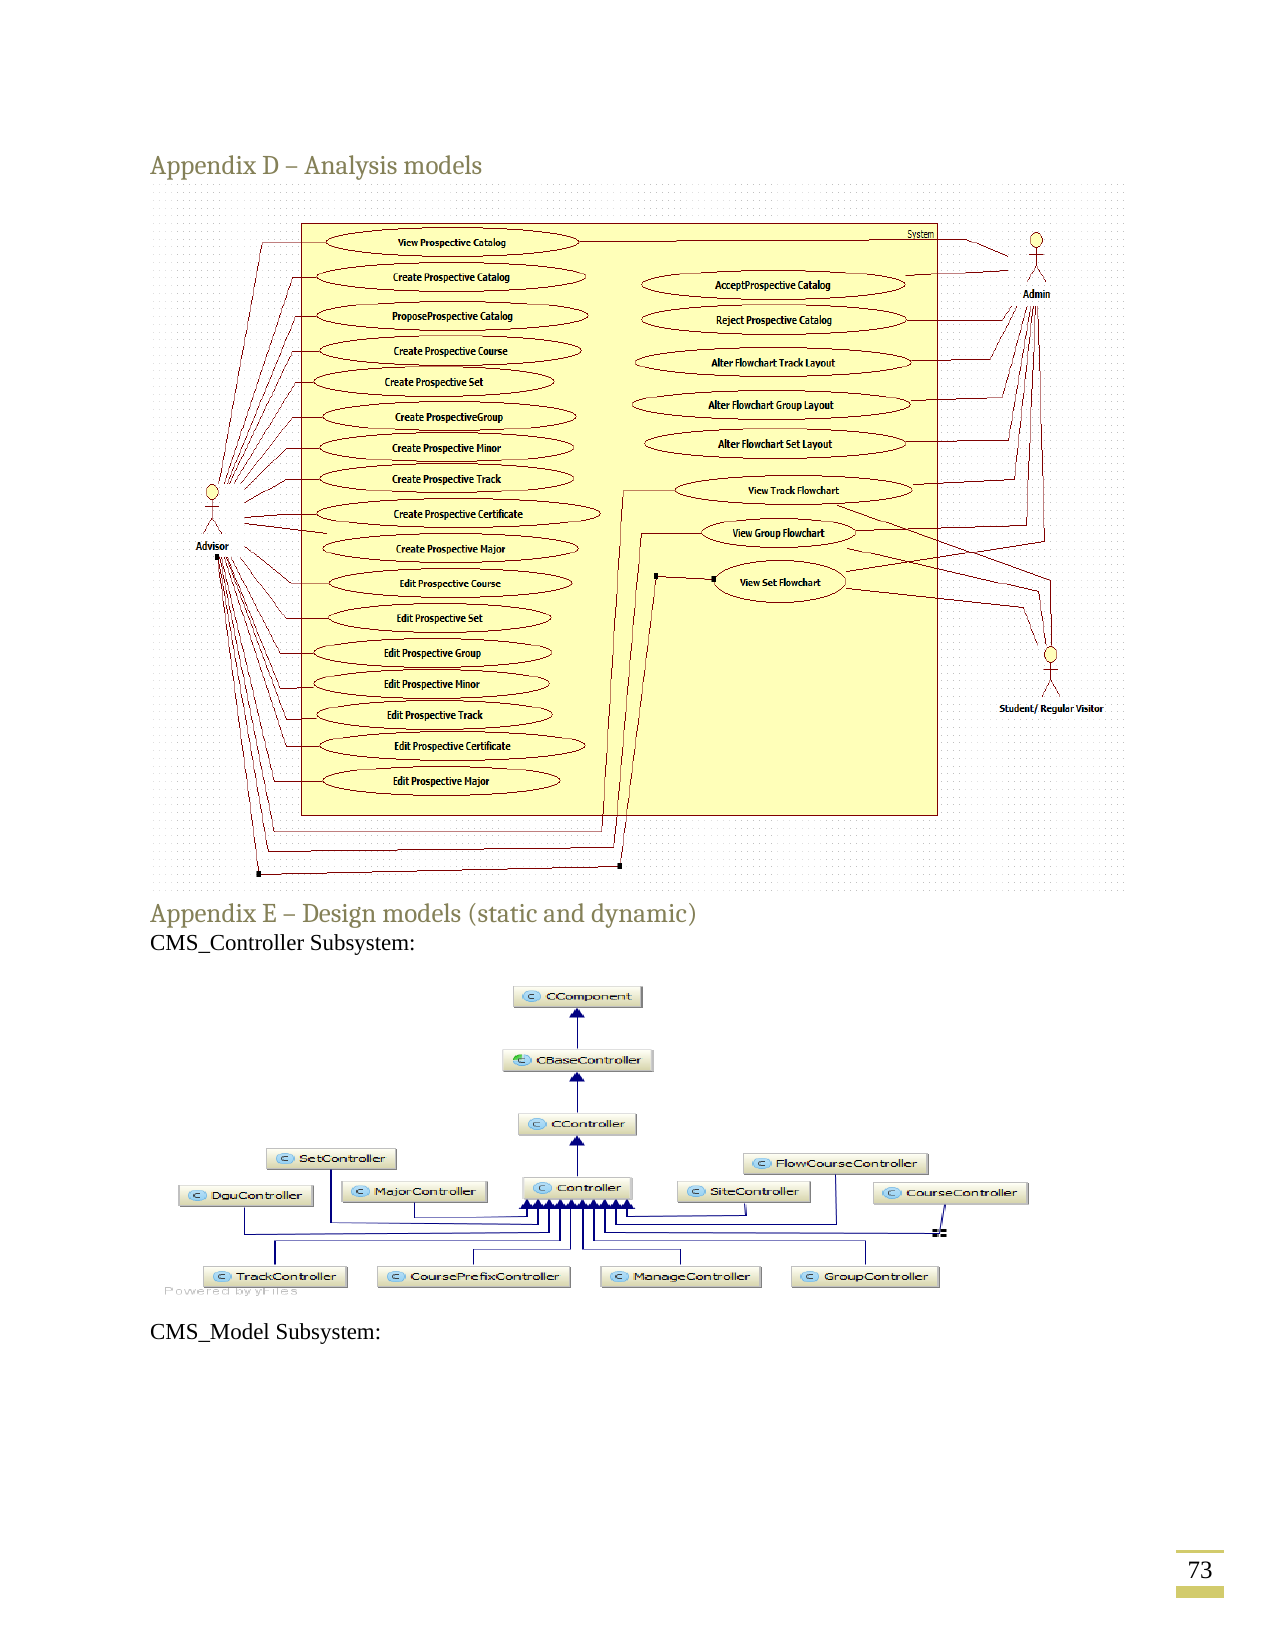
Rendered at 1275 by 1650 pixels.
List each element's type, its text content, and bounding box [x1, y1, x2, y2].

text CMS_Model Subsystem: [150, 1318, 1125, 1344]
picture [150, 968, 1057, 1304]
text CMS_Controller Subsystem: [150, 929, 1125, 956]
subtitle Appendix E – Design models (static and dynamic) [150, 898, 1125, 929]
picture [150, 181, 1125, 894]
subtitle Appendix D – Analysis models [150, 150, 1125, 181]
